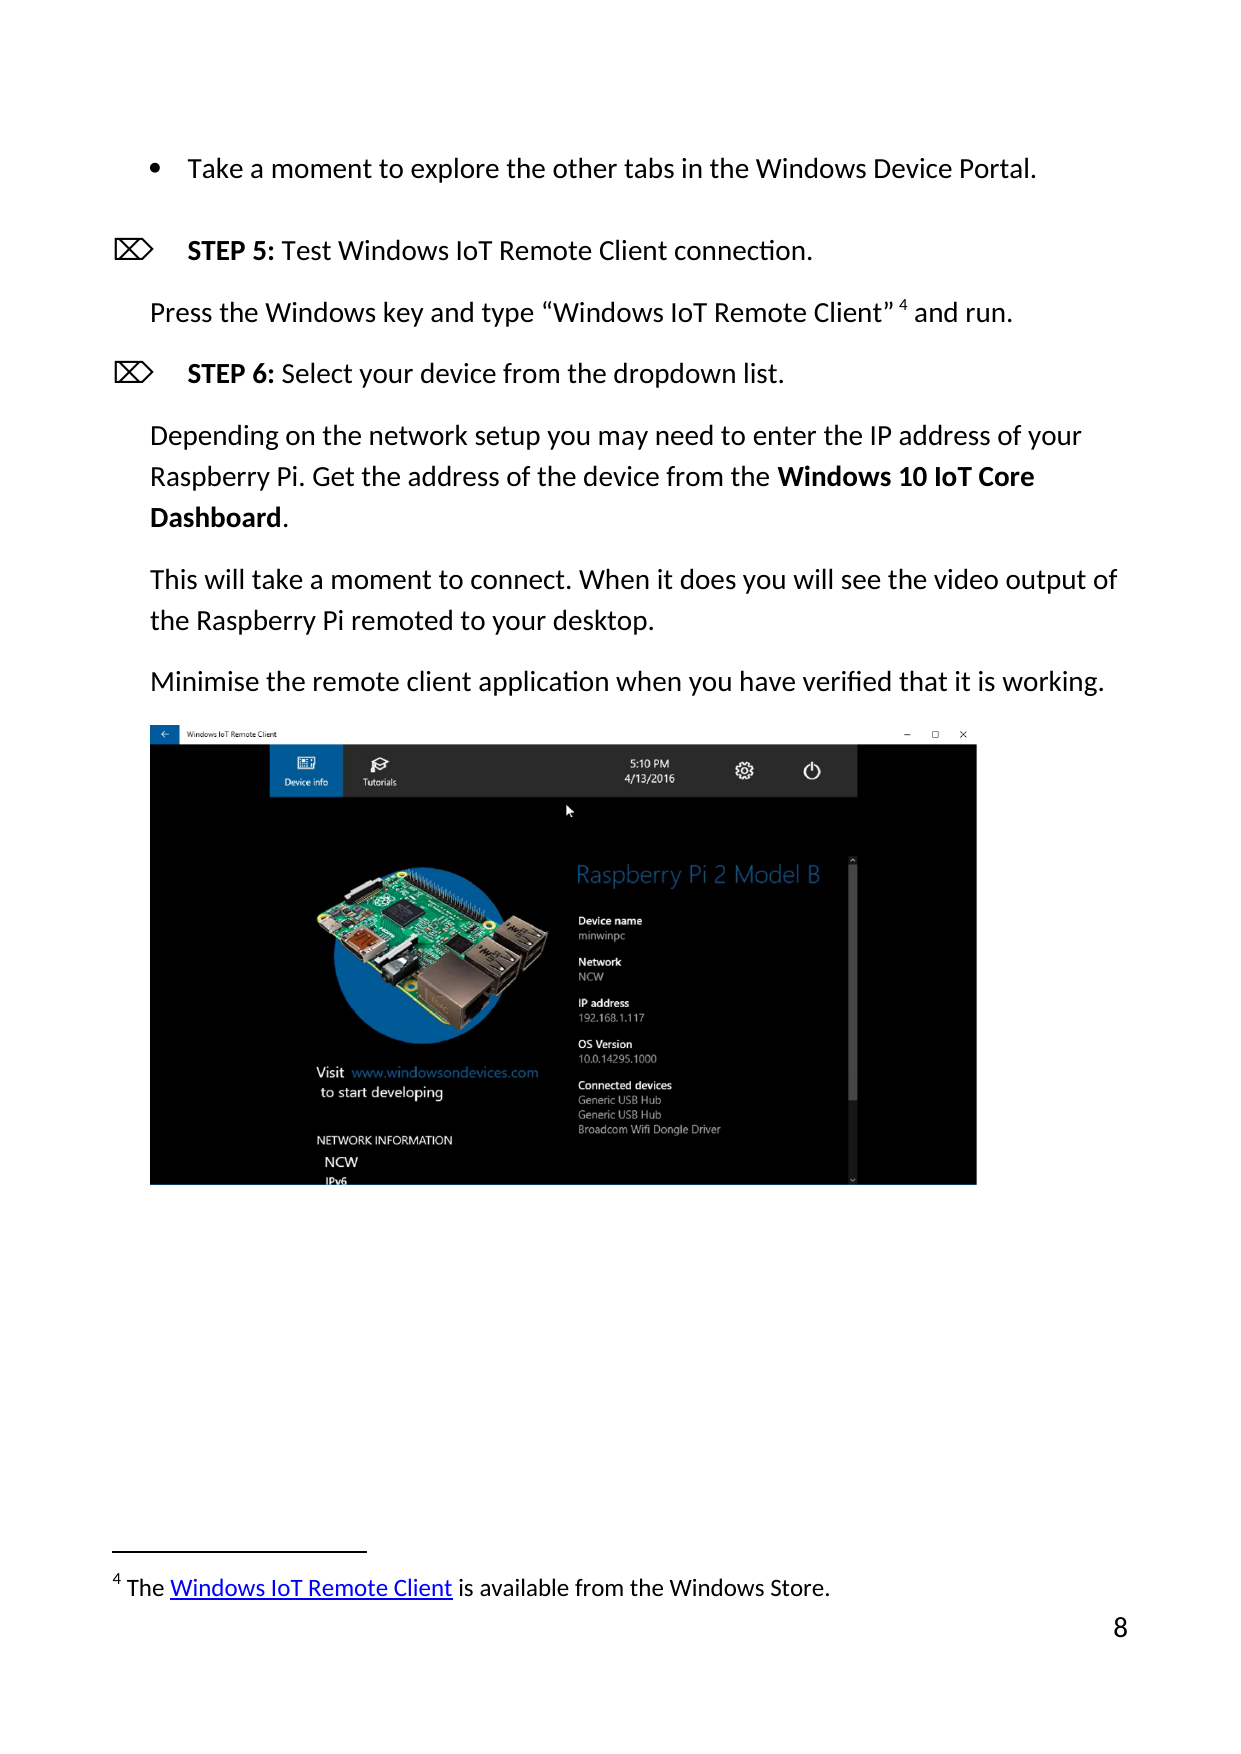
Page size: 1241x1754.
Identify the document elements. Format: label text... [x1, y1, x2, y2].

list Take a moment to explore the other tabs in the Windows Device Portal. [150, 150, 1128, 186]
text This will take a moment to connect. When it does you will see the video output of the Raspberry Pi remoted to your desktop. [150, 561, 1128, 637]
list STEP 5: Test Windows IoT Remote Client connection. [112, 232, 1128, 267]
list STEP 6: Select your device from the dropdown list. [112, 355, 1128, 391]
text Depending on the network setup you may need to enter the IP address of your Raspberry Pi. Get the address of the device from the Windows 10 IoT Core Dashboard. [150, 417, 1128, 535]
picture [150, 725, 977, 1185]
text Minimise the remote client application when you have verified that it is working. [150, 663, 1128, 699]
text Press the Windows key and type “Windows IoT Remote Client” and run. [150, 294, 1128, 329]
